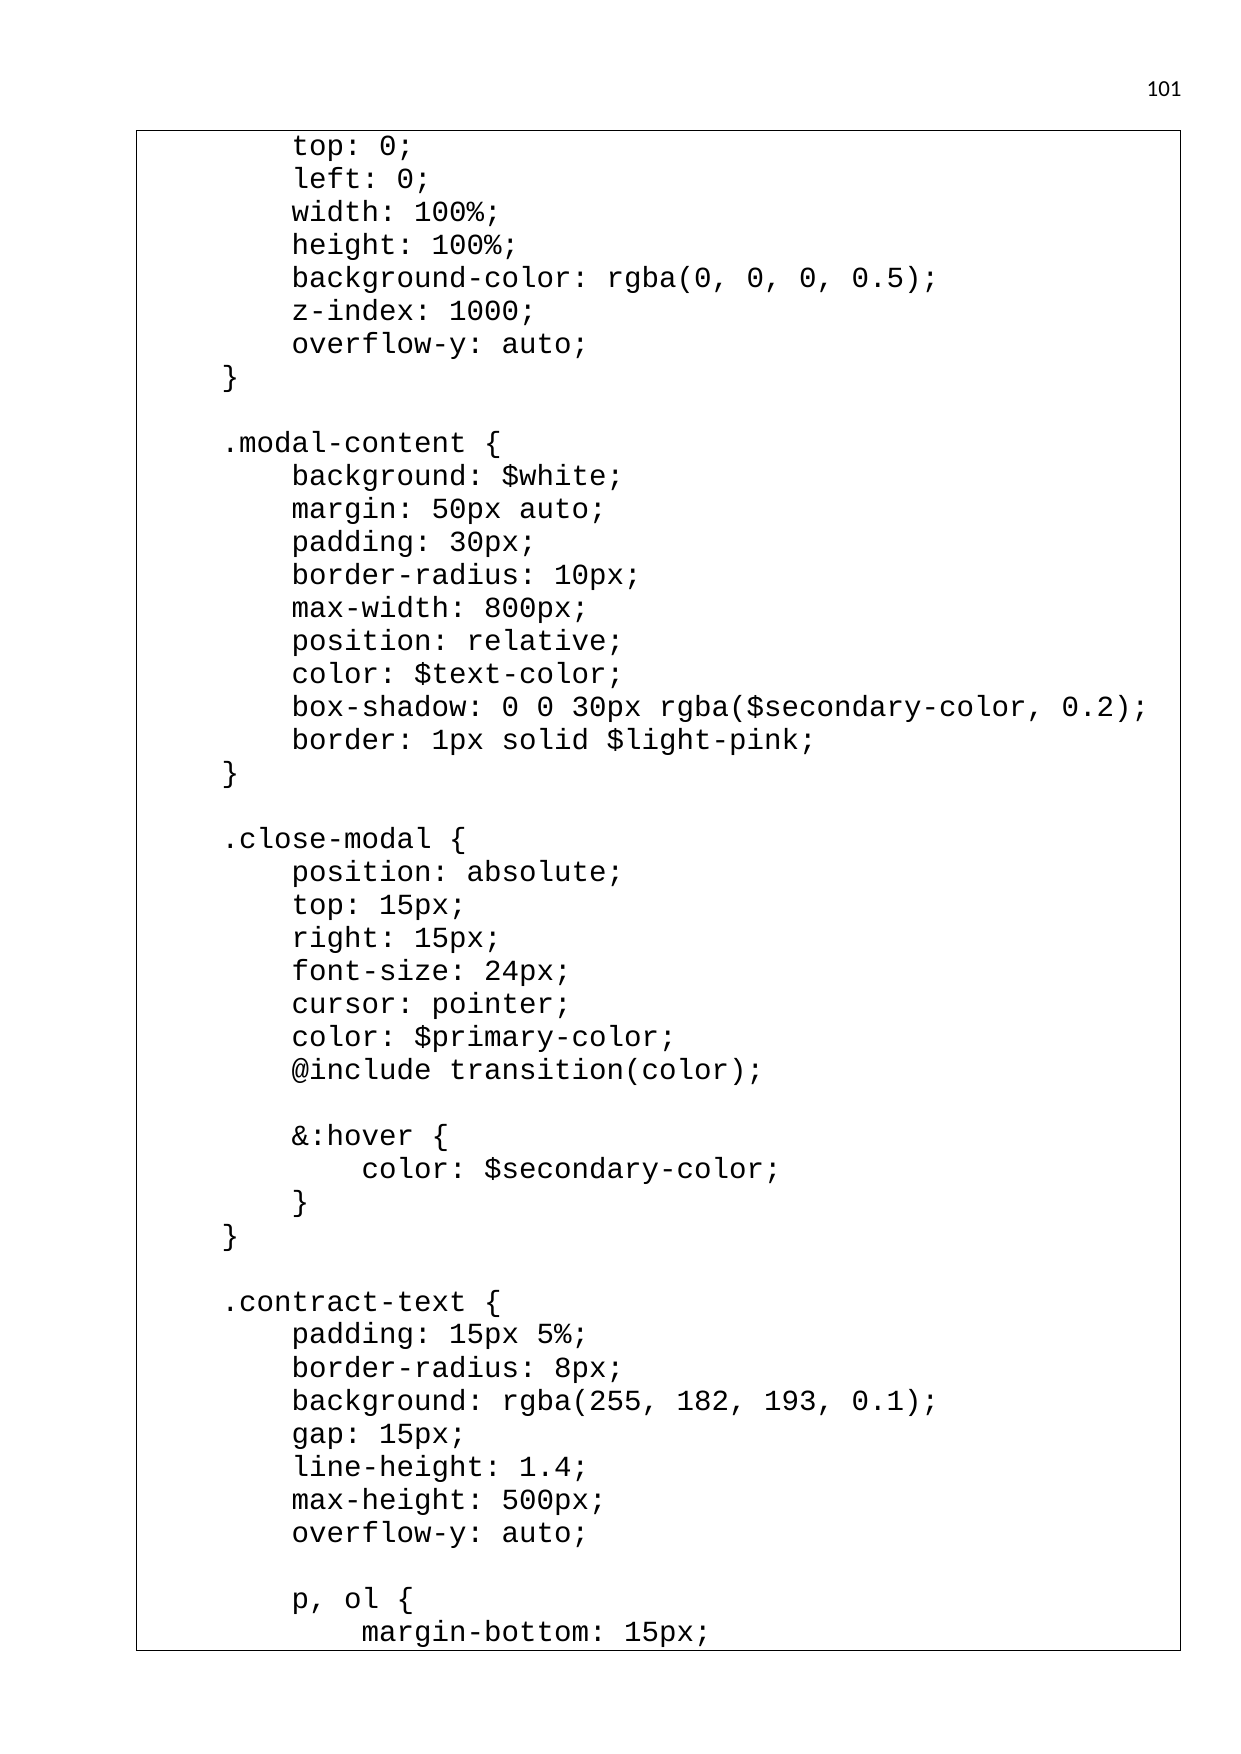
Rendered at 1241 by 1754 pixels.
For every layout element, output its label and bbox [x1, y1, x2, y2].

table_cell [137, 131, 1180, 1650]
